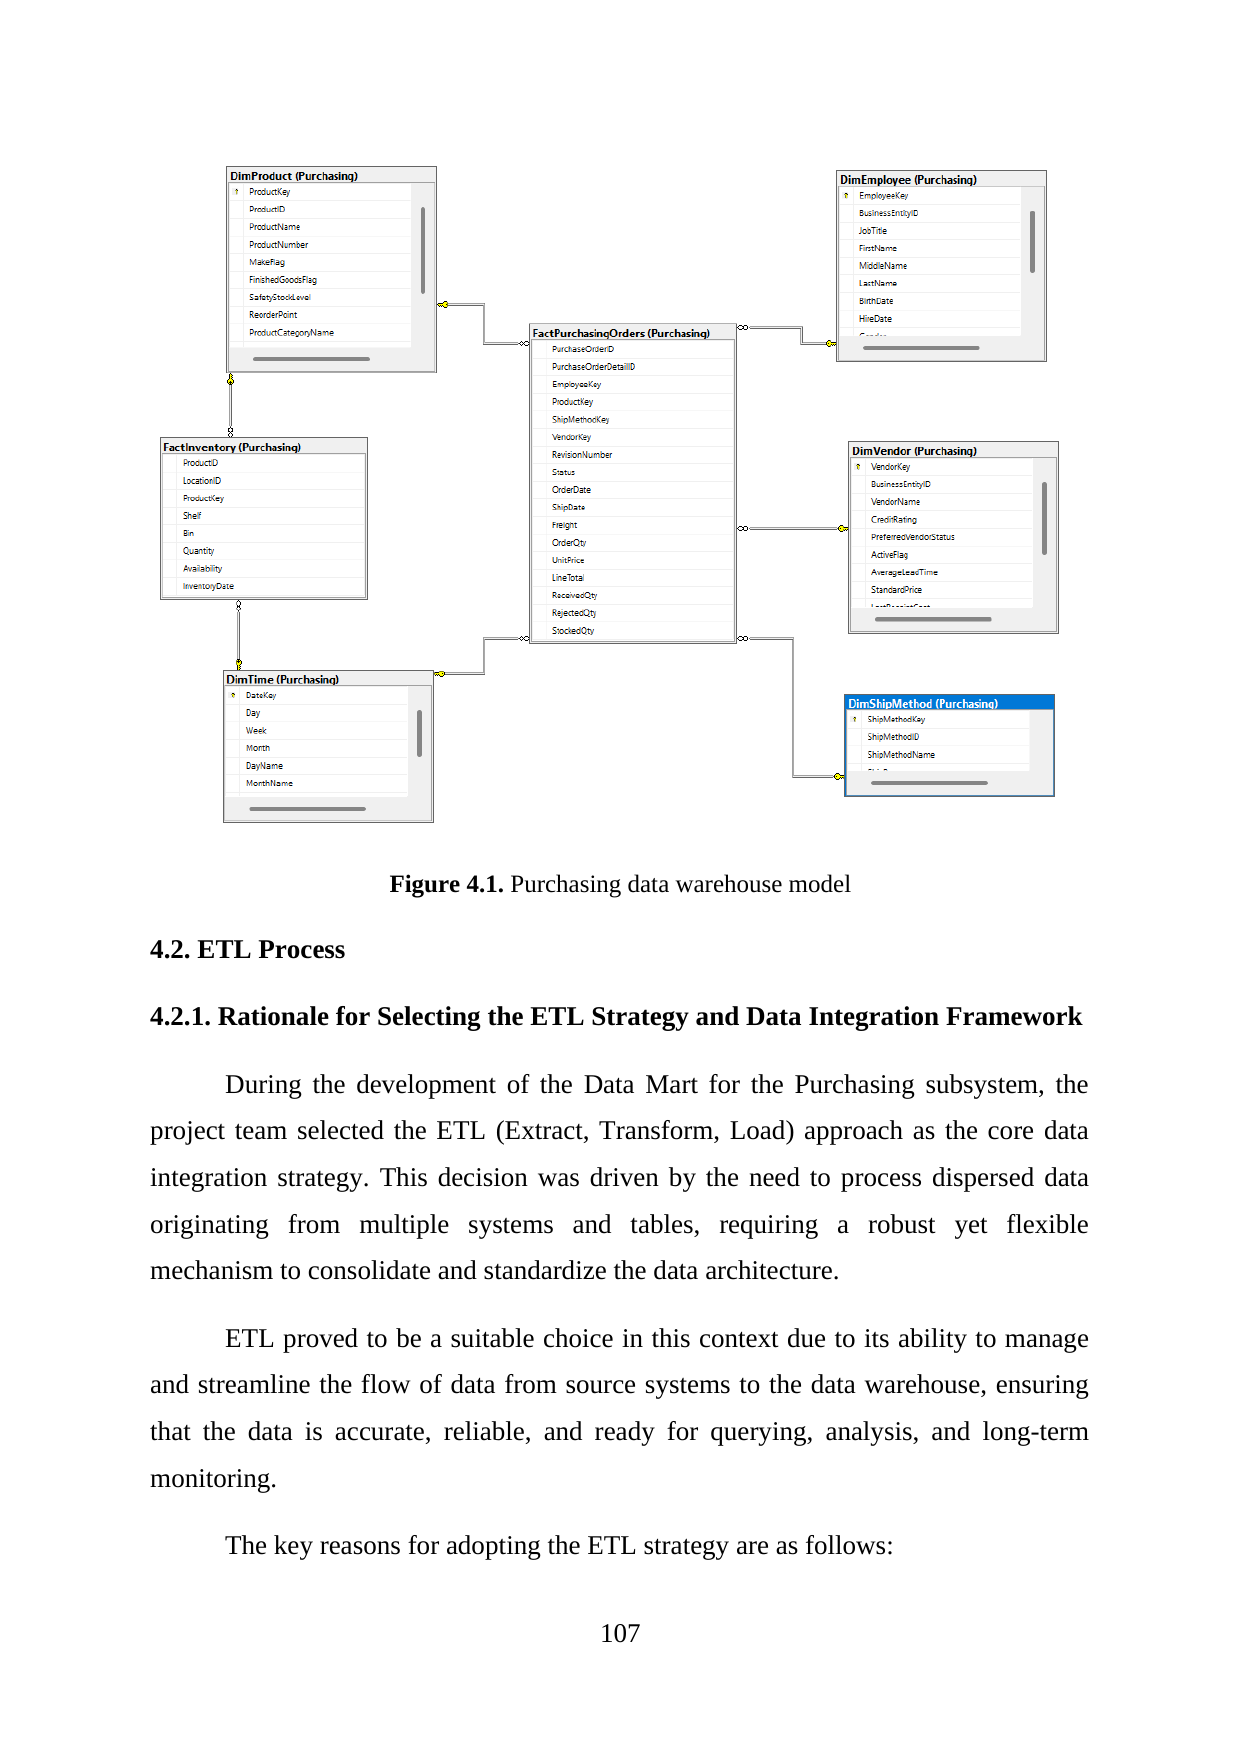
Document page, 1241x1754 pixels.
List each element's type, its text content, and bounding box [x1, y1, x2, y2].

subtitle 4.2.1. Rationale for Selecting the ETL Strategy and Data Integration Framework [150, 1000, 1090, 1031]
text ETL proved to be a suitable choice in this context due to its ability to manage and streamline the flow of data from source systems to the data warehouse, ensuring that the data is accurate, reliable, and ready for querying, analysis, and long-term monitoring. [150, 1322, 1090, 1493]
text Figure 4.1. Purchasing data warehouse model [150, 869, 1090, 898]
text During the development of the Data Mart for the Purchasing subsystem, the project team selected the ETL (Extract, Transform, Load) approach as the core data integration strategy. This decision was driven by the need to process dispersed data originating from multiple systems and tables, requiring a robust yet flexible mechanism to consolidate and standardize the data architecture. [150, 1068, 1090, 1286]
picture [150, 150, 1090, 833]
subtitle 4.2. ETL Process [150, 933, 1090, 964]
text The key reasons for adopting the ETL strategy are as follows: [150, 1529, 1090, 1561]
